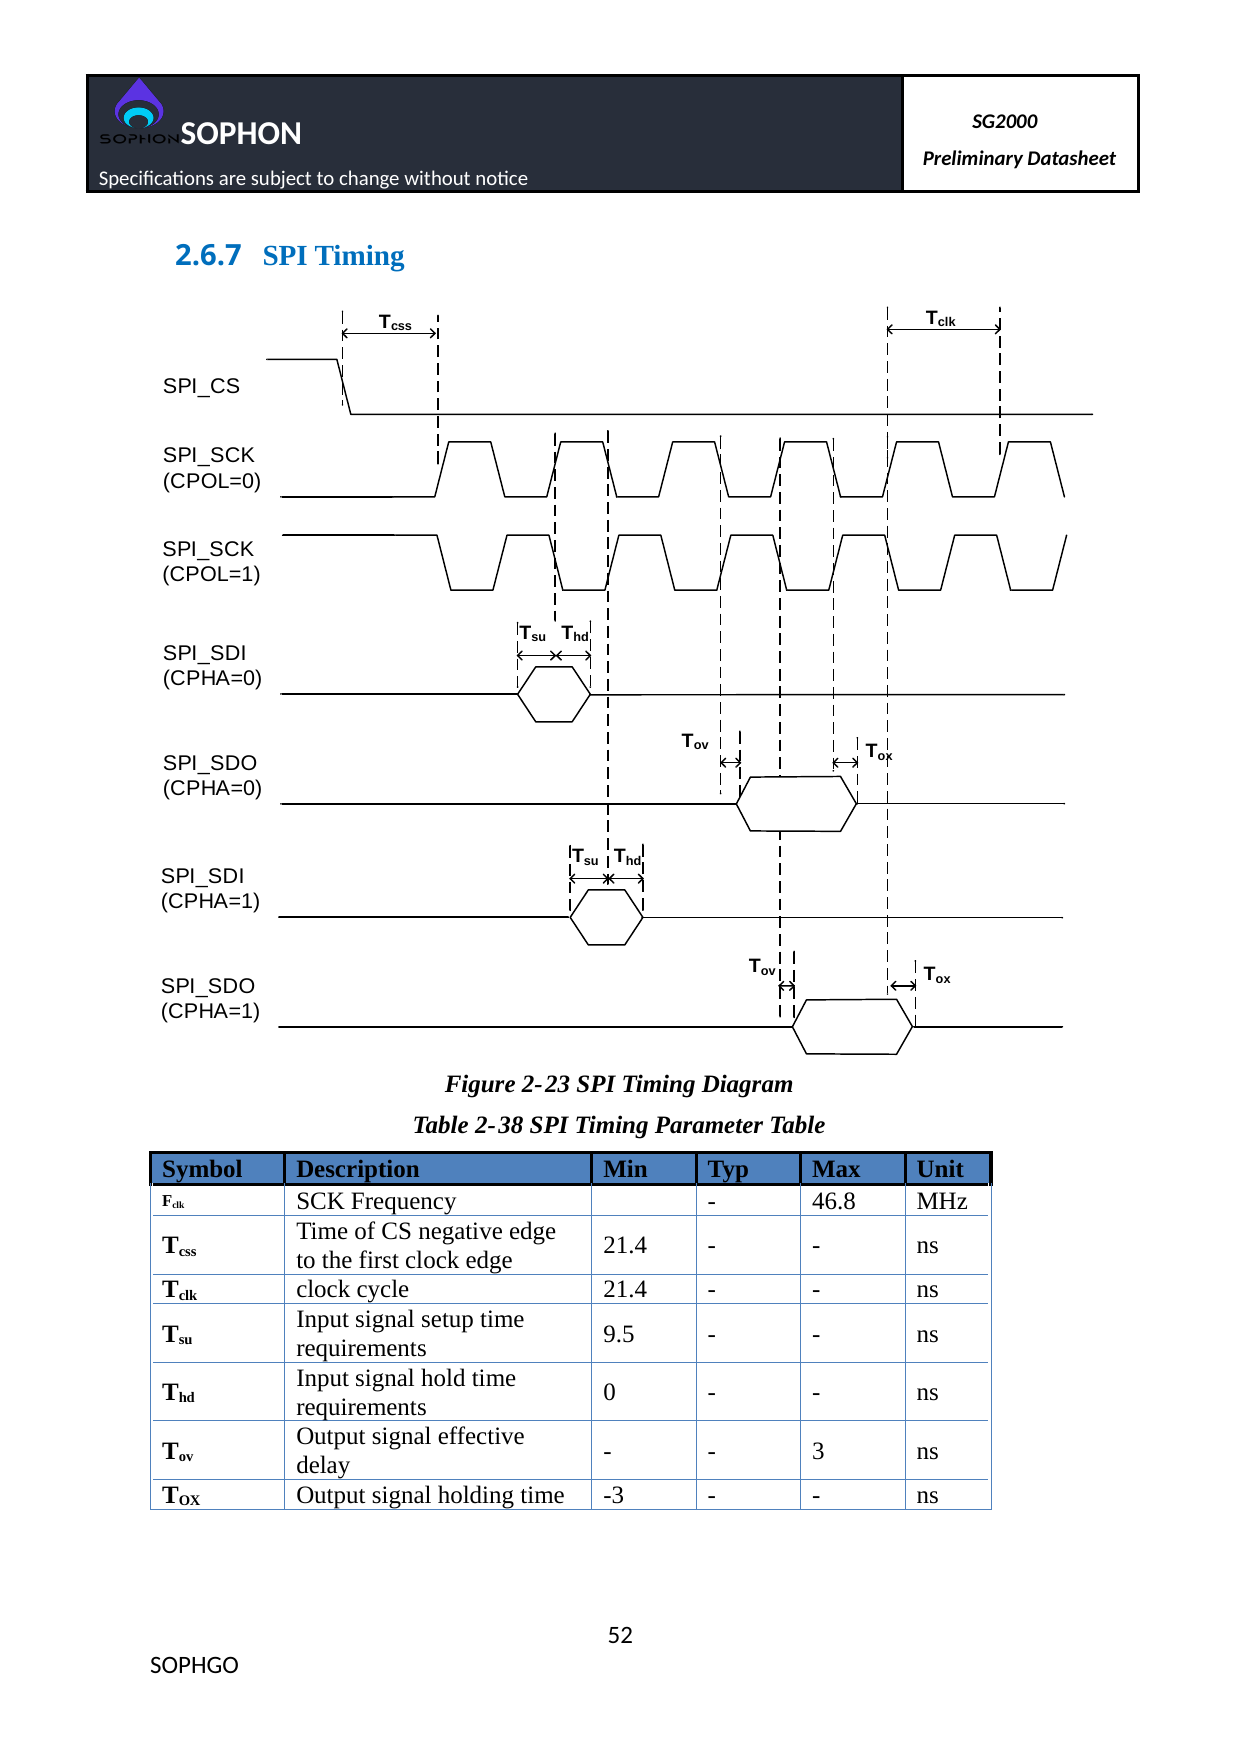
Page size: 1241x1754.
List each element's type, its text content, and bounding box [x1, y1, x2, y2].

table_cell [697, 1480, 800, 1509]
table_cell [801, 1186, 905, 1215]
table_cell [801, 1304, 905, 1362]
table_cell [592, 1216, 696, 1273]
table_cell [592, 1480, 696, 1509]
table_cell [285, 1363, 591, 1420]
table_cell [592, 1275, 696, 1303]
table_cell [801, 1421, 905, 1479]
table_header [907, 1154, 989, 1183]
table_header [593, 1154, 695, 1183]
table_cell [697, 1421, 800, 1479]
picture [98, 77, 181, 145]
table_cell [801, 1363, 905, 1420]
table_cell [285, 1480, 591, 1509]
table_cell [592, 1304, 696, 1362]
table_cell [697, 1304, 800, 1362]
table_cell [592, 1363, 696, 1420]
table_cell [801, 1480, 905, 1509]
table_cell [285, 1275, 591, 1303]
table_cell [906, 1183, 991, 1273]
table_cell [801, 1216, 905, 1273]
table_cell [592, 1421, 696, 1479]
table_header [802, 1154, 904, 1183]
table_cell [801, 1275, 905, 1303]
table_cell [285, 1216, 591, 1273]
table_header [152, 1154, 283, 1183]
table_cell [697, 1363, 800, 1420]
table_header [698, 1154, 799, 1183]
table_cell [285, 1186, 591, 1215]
subtitle SPI Timing [175, 234, 1065, 274]
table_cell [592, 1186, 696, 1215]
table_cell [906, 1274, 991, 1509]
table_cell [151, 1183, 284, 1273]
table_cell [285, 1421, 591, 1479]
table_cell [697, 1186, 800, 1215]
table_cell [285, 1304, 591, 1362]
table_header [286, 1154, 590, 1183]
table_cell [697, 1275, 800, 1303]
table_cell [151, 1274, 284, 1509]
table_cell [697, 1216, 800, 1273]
